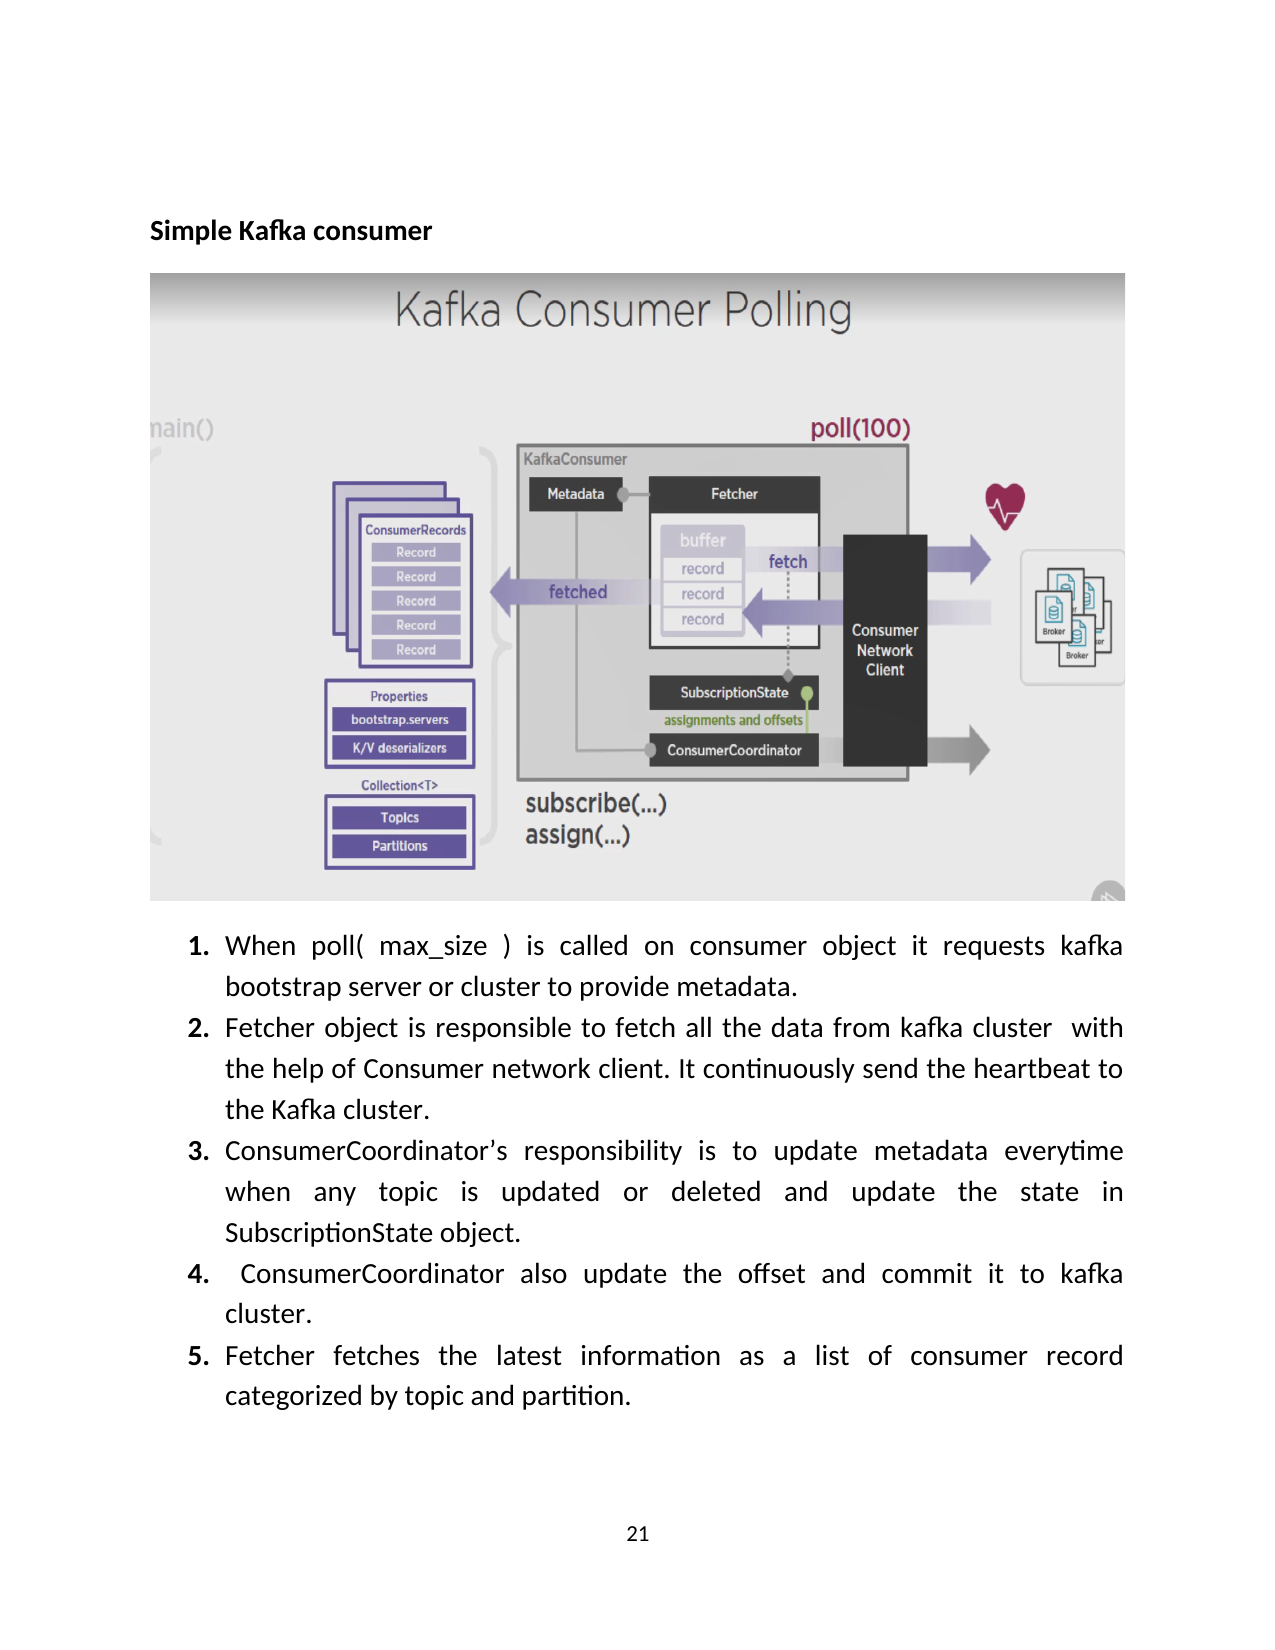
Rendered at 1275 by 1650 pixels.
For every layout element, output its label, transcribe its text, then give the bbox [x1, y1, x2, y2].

list Fetcher object is responsible to fetch all the data from kafka cluster with the help of Consumer network client. It continuously send the heartbeat to the Kafka cluster. [187, 1009, 1125, 1127]
list ConsumerCoordinator also update the offset and commit it to kafka cluster. [187, 1255, 1125, 1331]
list Fetcher fetches the latest information as a list of consumer record categorized by topic and partition. [187, 1337, 1125, 1413]
list When poll( max_size ) is called on consumer object it requests kafka bootstrap server or cluster to provide metadata. [187, 927, 1125, 1004]
picture [150, 273, 1125, 901]
text Simple Kafka consumer [150, 212, 1125, 247]
list ConsumerCoordinator’s responsibility is to update metadata everytime when any topic is updated or deleted and update the state in SubscriptionState object. [187, 1132, 1125, 1249]
